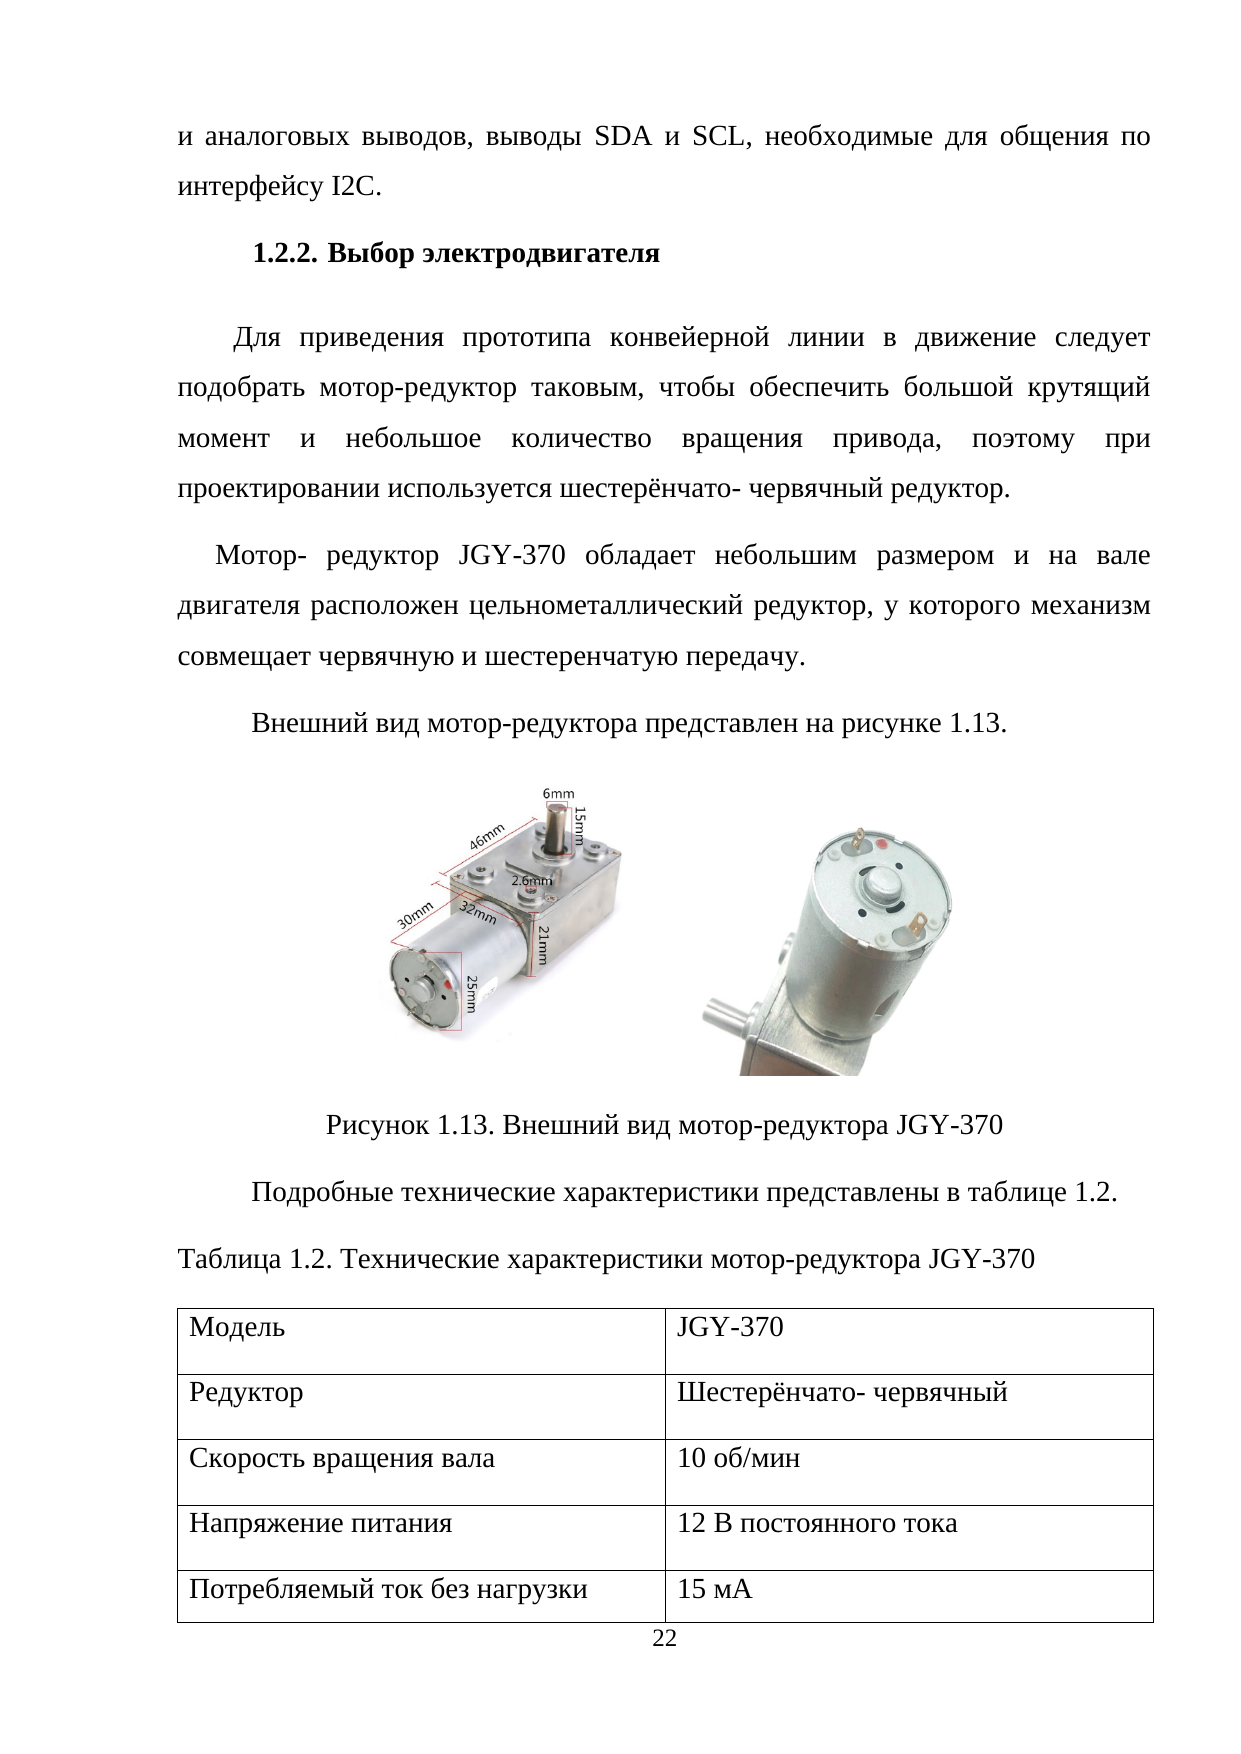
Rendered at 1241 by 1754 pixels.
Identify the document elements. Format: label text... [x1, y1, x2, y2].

text Таблица 1.2. Технические характеристики мотор-редуктора JGY-370 [177, 1241, 1152, 1274]
table_cell Редуктор [178, 1375, 665, 1439]
text Мотор- редуктор JGY-370 обладает небольшим размером и на вале двигателя расположен цельнометаллический редуктор, у которого механизм совмещает червячную и шестеренчатую передачу. [177, 537, 1152, 671]
table_cell 15 мА [666, 1571, 1153, 1622]
table_cell Напряжение питания [178, 1506, 665, 1570]
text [177, 118, 1152, 202]
table_header JGY-370 [666, 1309, 1153, 1373]
table_cell 12 В постоянного тока [666, 1506, 1153, 1570]
table_cell Шестерёнчато- червячный [666, 1375, 1153, 1439]
picture [353, 771, 976, 1076]
text Рисунок 1.13. Внешний вид мотор-редуктора JGY-370 [177, 1107, 1152, 1141]
text Подробные технические характеристики представлены в таблице 1.2. [177, 1174, 1152, 1207]
text Для приведения прототипа конвейерной линии в движение следует подобрать мотор-редуктор таковым, чтобы обеспечить большой крутящий момент и небольшое количество вращения привода, поэтому при проектировании используется шестерёнчато- червячный редуктор. [177, 319, 1152, 504]
table_cell 10 об/мин [666, 1440, 1153, 1504]
text Внешний вид мотор-редуктора представлен на рисунке 1.13. [177, 705, 1152, 738]
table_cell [178, 1571, 665, 1622]
subtitle Выбор электродвигателя [252, 235, 1152, 269]
table_header Модель [178, 1309, 665, 1373]
table_cell Скорость вращения вала [178, 1440, 665, 1504]
